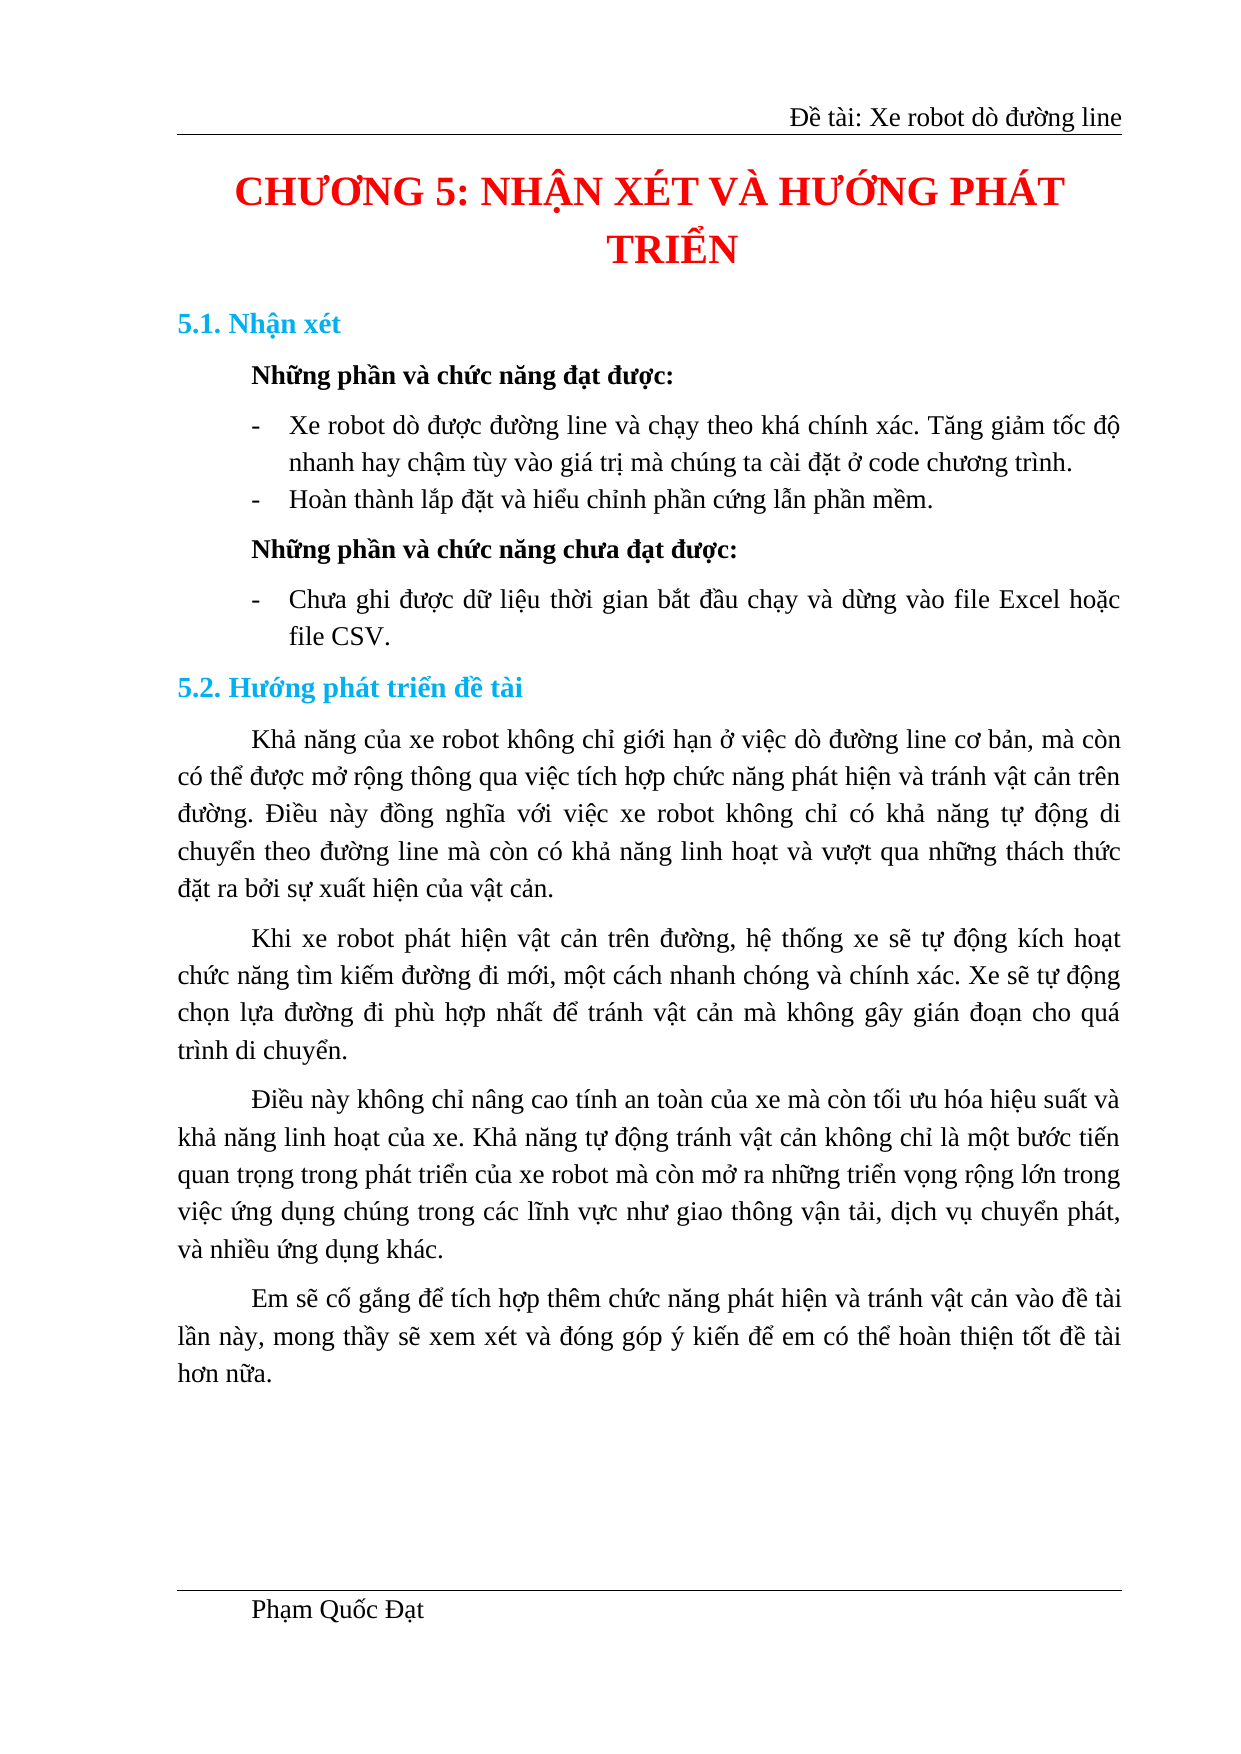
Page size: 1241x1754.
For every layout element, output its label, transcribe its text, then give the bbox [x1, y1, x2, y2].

list Hoàn thành lắp đặt và hiểu chỉnh phần cứng lẫn phần mềm. [251, 484, 1122, 515]
subtitle Nhận xét [177, 307, 1122, 340]
subtitle Hướng phát triển đề tài [177, 670, 1122, 704]
text Khả năng của xe robot không chỉ giới hạn ở việc dò đường line cơ bản, mà còn có thể được mở rộng thông qua việc tích hợp chức năng phát hiện và tránh vật cản trên đường. Điều này đồng nghĩa với việc xe robot không chỉ có khả năng tự động di chuyển theo đường line mà còn có khả năng linh hoạt và vượt qua những thách thức đặt ra bởi sự xuất hiện của vật cản. [177, 723, 1122, 903]
text Khi xe robot phát hiện vật cản trên đường, hệ thống xe sẽ tự động kích hoạt chức năng tìm kiếm đường đi mới, một cách nhanh chóng và chính xác. Xe sẽ tự động chọn lựa đường đi phù hợp nhất để tránh vật cản mà không gây gián đoạn cho quá trình di chuyển. [177, 922, 1122, 1065]
text Em sẽ cố gắng để tích hợp thêm chức năng phát hiện và tránh vật cản vào đề tài lần này, mong thầy sẽ xem xét và đóng góp ý kiến để em có thể hoàn thiện tốt đề tài hơn nữa. [177, 1283, 1122, 1388]
subtitle NHẬN XÉT VÀ HƯỚNG PHÁT TRIỂN [177, 167, 1122, 272]
list Xe robot dò được đường line và chạy theo khá chính xác. Tăng giảm tốc độ nhanh hay chậm tùy vào giá trị mà chúng ta cài đặt ở code chương trình. [251, 409, 1122, 477]
text Những phần và chức năng chưa đạt được: [177, 533, 1122, 564]
list Chưa ghi được dữ liệu thời gian bắt đầu chạy và dừng vào file Excel hoặc file CSV. [251, 583, 1122, 652]
text Những phần và chức năng đạt được: [177, 359, 1122, 390]
text Điều này không chỉ nâng cao tính an toàn của xe mà còn tối ưu hóa hiệu suất và khả năng linh hoạt của xe. Khả năng tự động tránh vật cản không chỉ là một bước tiến quan trọng trong phát triển của xe robot mà còn mở ra những triển vọng rộng lớn trong việc ứng dụng chúng trong các lĩnh vực như giao thông vận tải, dịch vụ chuyển phát, và nhiều ứng dụng khác. [177, 1084, 1122, 1264]
